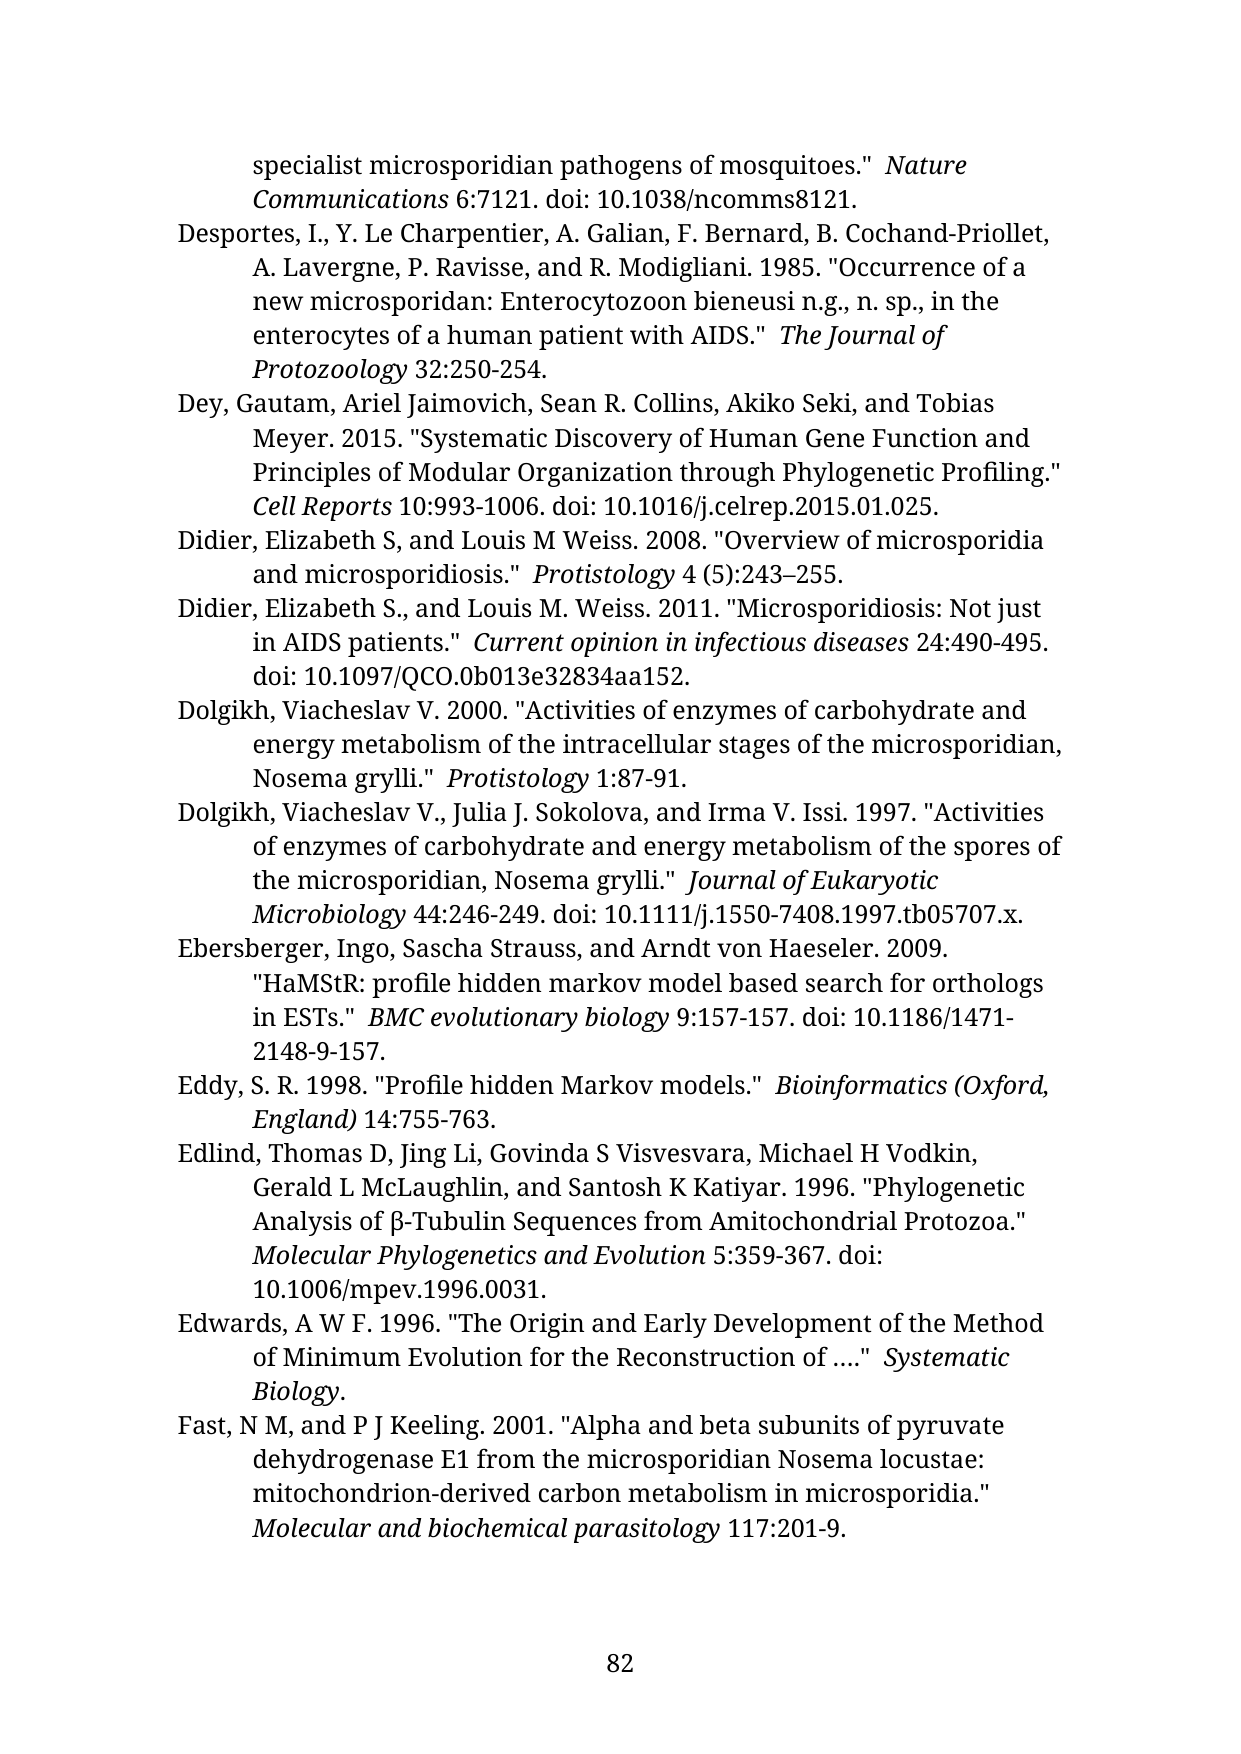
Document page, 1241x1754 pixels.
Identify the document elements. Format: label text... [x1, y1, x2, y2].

text Fast, N M, and P J Keeling. 2001. "Alpha and beta subunits of pyruvate dehydrogenase E1 from the microsporidian Nosema locustae: mitochondrion-derived carbon metabolism in microsporidia." Molecular and biochemical parasitology 117:201-9. [177, 1408, 1063, 1544]
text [177, 148, 1063, 216]
text Dey, Gautam, Ariel Jaimovich, Sean R. Collins, Akiko Seki, and Tobias Meyer. 2015. "Systematic Discovery of Human Gene Function and Principles of Modular Organization through Phylogenetic Profiling." Cell Reports 10:993-1006. doi: 10.1016/j.celrep.2015.01.025. [177, 386, 1063, 522]
text Eddy, S. R. 1998. "Profile hidden Markov models." Bioinformatics (Oxford, England) 14:755-763. [177, 1067, 1063, 1136]
text Dolgikh, Viacheslav V. 2000. "Activities of enzymes of carbohydrate and energy metabolism of the intracellular stages of the microsporidian, Nosema grylli." Protistology 1:87-91. [177, 693, 1063, 795]
text Edwards, A W F. 1996. "The Origin and Early Development of the Method of Minimum Evolution for the Reconstruction of …." Systematic Biology. [177, 1306, 1063, 1408]
text Desportes, I., Y. Le Charpentier, A. Galian, F. Bernard, B. Cochand-Priollet, A. Lavergne, P. Ravisse, and R. Modigliani. 1985. "Occurrence of a new microsporidan: Enterocytozoon bieneusi n.g., n. sp., in the enterocytes of a human patient with AIDS." The Journal of Protozoology 32:250-254. [177, 216, 1063, 386]
text Didier, Elizabeth S., and Louis M. Weiss. 2011. "Microsporidiosis: Not just in AIDS patients." Current opinion in infectious diseases 24:490-495. doi: 10.1097/QCO.0b013e32834aa152. [177, 591, 1063, 693]
text Didier, Elizabeth S, and Louis M Weiss. 2008. "Overview of microsporidia and microsporidiosis." Protistology 4 (5):243–255. [177, 522, 1063, 591]
text Ebersberger, Ingo, Sascha Strauss, and Arndt von Haeseler. 2009. "HaMStR: profile hidden markov model based search for orthologs in ESTs." BMC evolutionary biology 9:157-157. doi: 10.1186/1471-2148-9-157. [177, 931, 1063, 1067]
text Dolgikh, Viacheslav V., Julia J. Sokolova, and Irma V. Issi. 1997. "Activities of enzymes of carbohydrate and energy metabolism of the spores of the microsporidian, Nosema grylli." Journal of Eukaryotic Microbiology 44:246-249. doi: 10.1111/j.1550-7408.1997.tb05707.x. [177, 795, 1063, 931]
text Edlind, Thomas D, Jing Li, Govinda S Visvesvara, Michael H Vodkin, Gerald L McLaughlin, and Santosh K Katiyar. 1996. "Phylogenetic Analysis of β-Tubulin Sequences from Amitochondrial Protozoa." Molecular Phylogenetics and Evolution 5:359-367. doi: 10.1006/mpev.1996.0031. [177, 1136, 1063, 1306]
